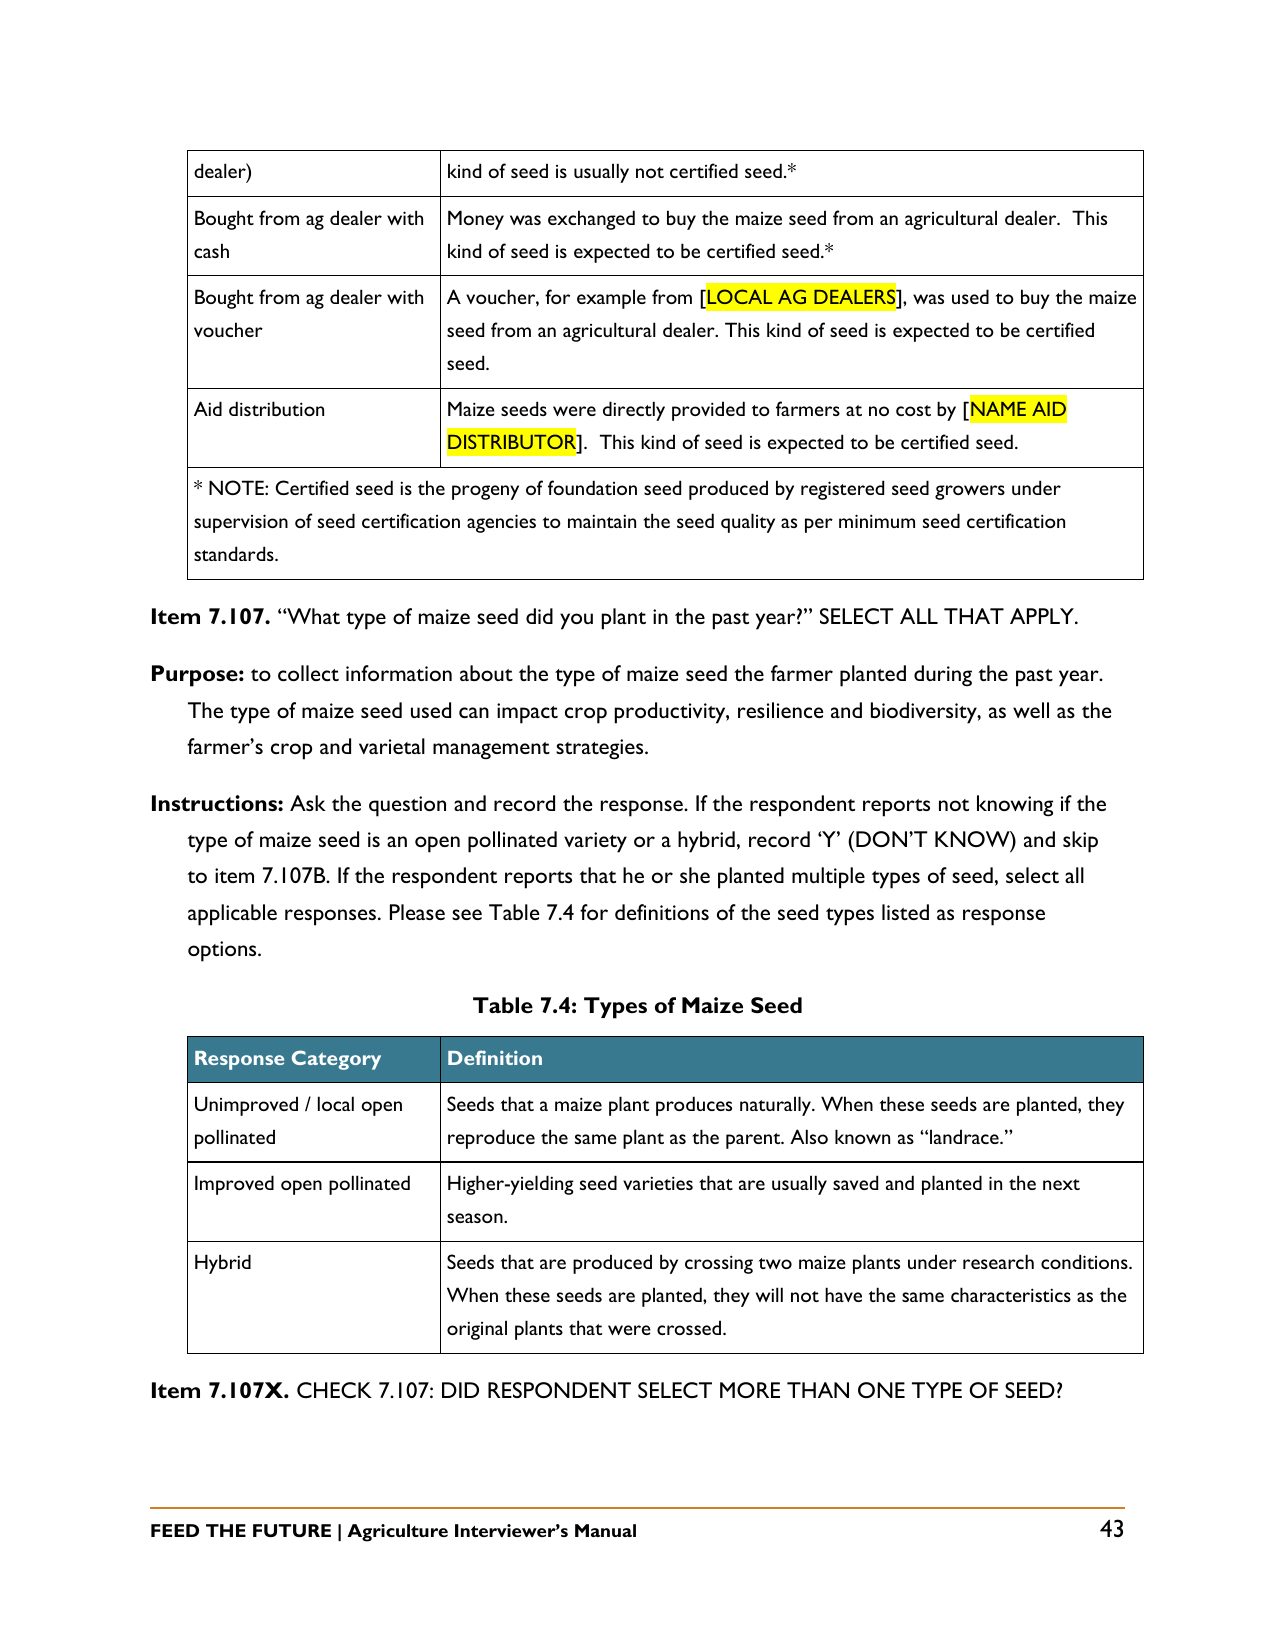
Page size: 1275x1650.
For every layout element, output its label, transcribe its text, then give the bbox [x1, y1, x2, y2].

table_cell Aid distribution [188, 389, 440, 467]
text Table 7.4: Types of Maize Seed [150, 989, 1125, 1021]
table_cell Bought from ag dealer with cash [188, 197, 440, 275]
table_cell Higher-yielding seed varieties that are usually saved and planted in the next season. [441, 1163, 1143, 1241]
table_cell A voucher, for example from [LOCAL AG DEALERS], was used to buy the maize seed from an agricultural dealer. This kind of seed is expected to be certified seed. [441, 276, 1143, 387]
table_header Definition [441, 1037, 1143, 1082]
table_cell Money was exchanged to buy the maize seed from an agricultural dealer. This kind of seed is expected to be certified seed.* [441, 197, 1143, 275]
table_cell Unimproved / local open pollinated [188, 1083, 440, 1161]
text Purpose: to collect information about the type of maize seed the farmer planted during the past year. The type of maize seed used can impact crop productivity, resilience and biodiversity, as well as the farmer’s crop and varietal management strategies. [150, 658, 1125, 762]
table_cell Seeds that are produced by crossing two maize plants under research conditions. When these seeds are planted, they will not have the same characteristics as the original plants that were crossed. [441, 1242, 1143, 1353]
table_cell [188, 151, 440, 196]
table_header Response Category [188, 1037, 440, 1082]
table_cell Hybrid [188, 1242, 440, 1353]
text Item 7.107X. CHECK 7.107: DID RESPONDENT SELECT MORE THAN ONE TYPE OF SEED? [150, 1374, 1125, 1406]
text Instructions: Ask the question and record the response. If the respondent reports not knowing if the type of maize seed is an open pollinated variety or a hybrid, record ‘Y’ (DON’T KNOW) and skip to item 7.107B. If the respondent reports that he or she planted multiple types of seed, select all applicable responses. Please see Table 7.4 for definitions of the seed types listed as response options. [150, 787, 1125, 964]
table_cell Seeds that a maize plant produces naturally. When these seeds are planted, they reproduce the same plant as the parent. Also known as “landrace.” [441, 1083, 1143, 1161]
text Item 7.107. “What type of maize seed did you plant in the past year?” SELECT ALL THAT APPLY. [150, 601, 1125, 632]
table_cell Maize seeds were directly provided to farmers at no cost by [NAME AID DISTRIBUTOR]. This kind of seed is expected to be certified seed. [441, 389, 1143, 467]
table_cell Improved open pollinated [188, 1163, 440, 1241]
table_cell Bought from ag dealer with voucher [188, 276, 440, 387]
table_cell * NOTE: Certified seed is the progeny of foundation seed produced by registered seed growers under supervision of seed certification agencies to maintain the seed quality as per minimum seed certification standards. [188, 468, 1143, 579]
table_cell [441, 151, 1143, 196]
